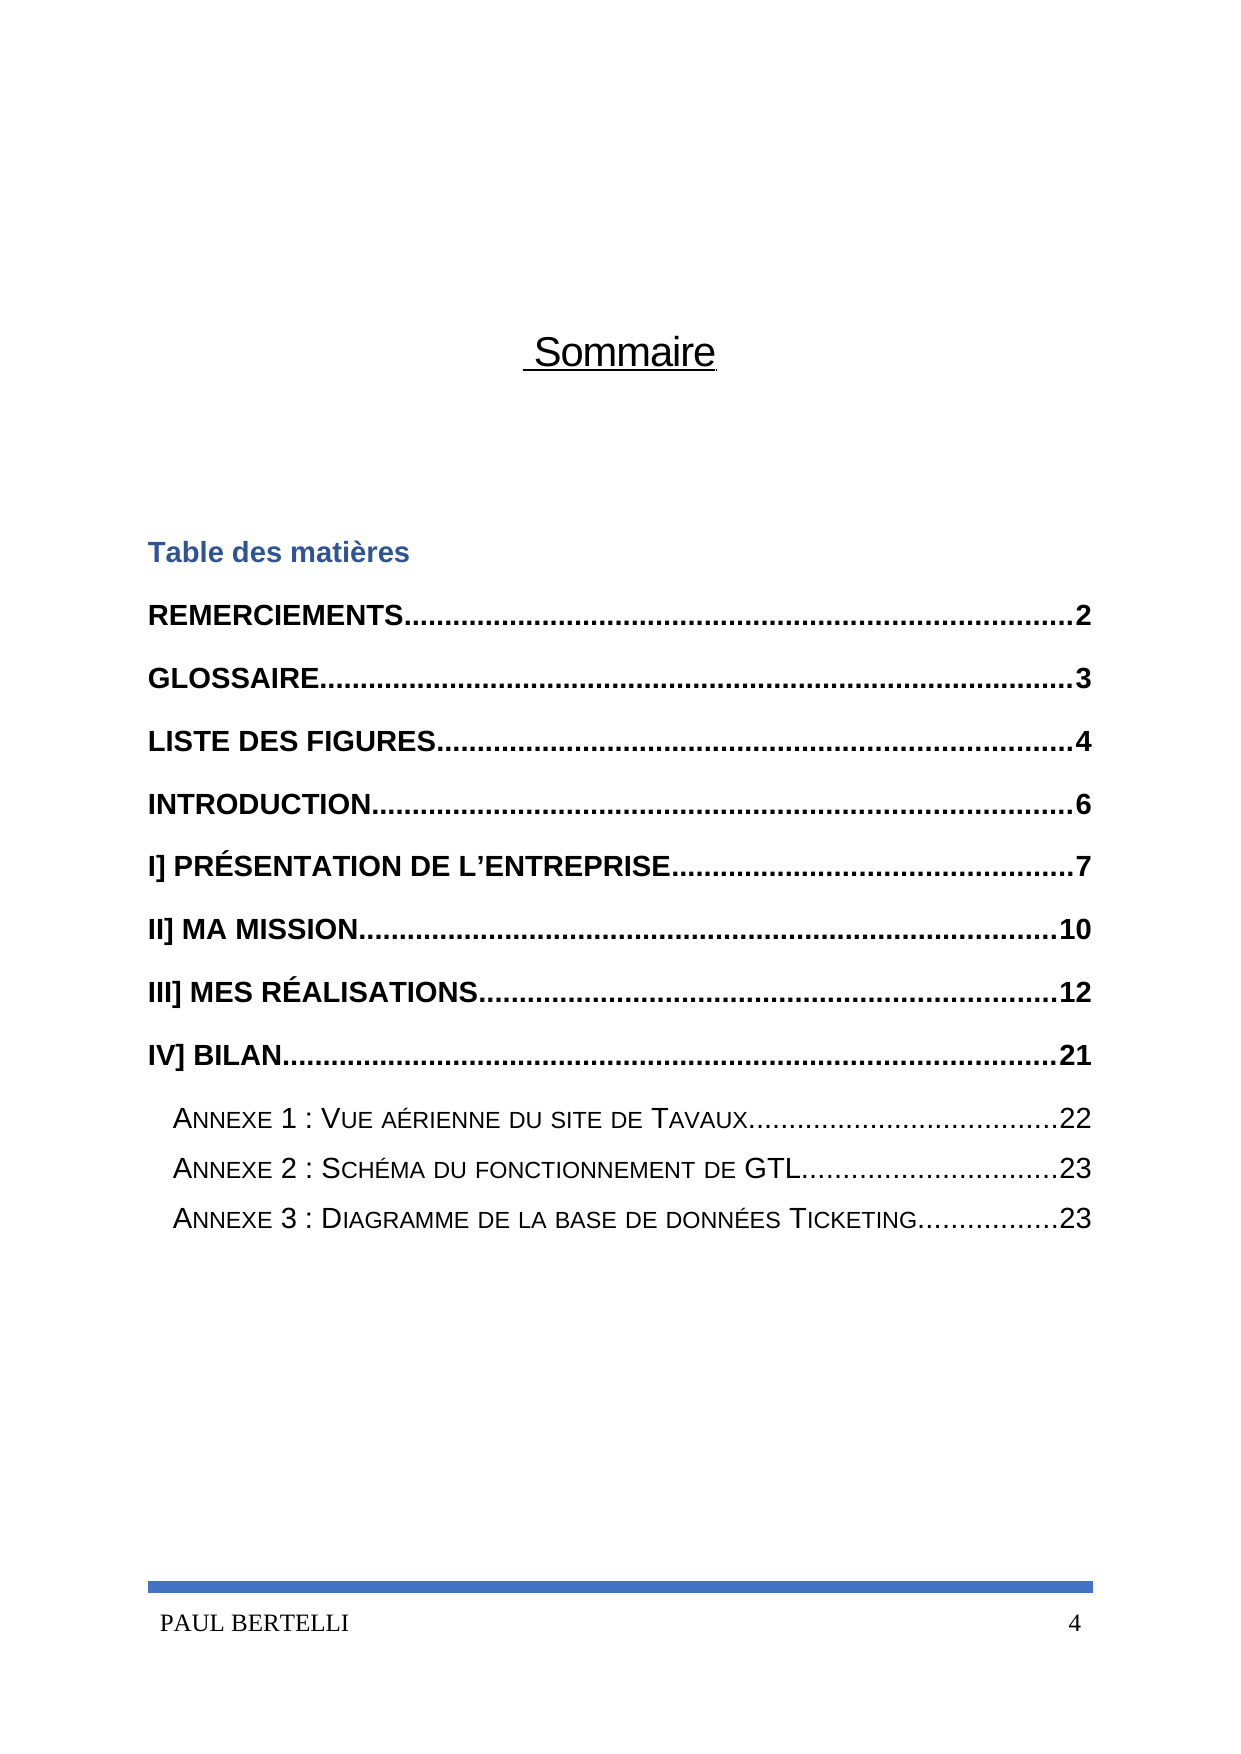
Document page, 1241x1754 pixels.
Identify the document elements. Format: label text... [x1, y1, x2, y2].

title Sommaire [148, 327, 1093, 375]
